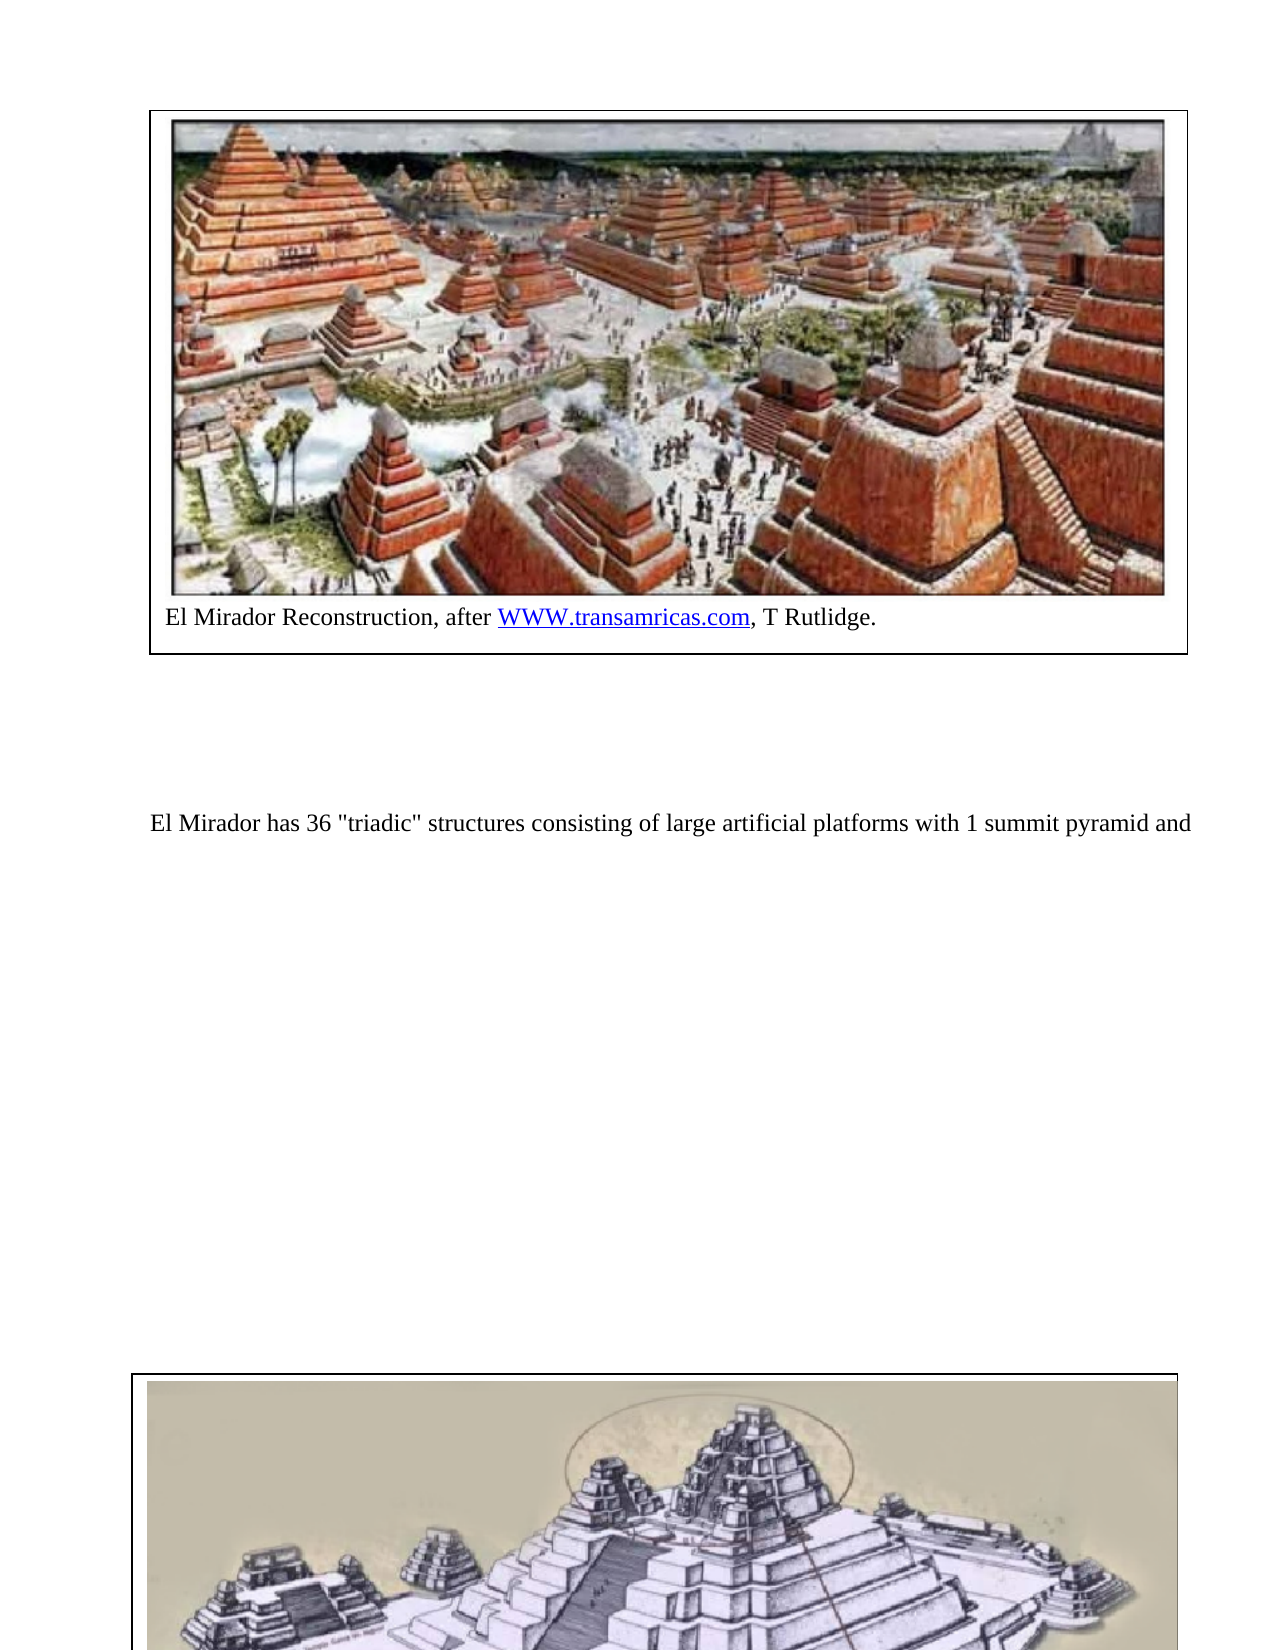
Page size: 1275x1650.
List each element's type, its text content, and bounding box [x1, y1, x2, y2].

picture [147, 1381, 1178, 1650]
text El Mirador has 36 "triadic" structures consisting of large artificial platforms with 1 summit pyramid and [150, 808, 1200, 837]
picture [165, 117, 1171, 602]
